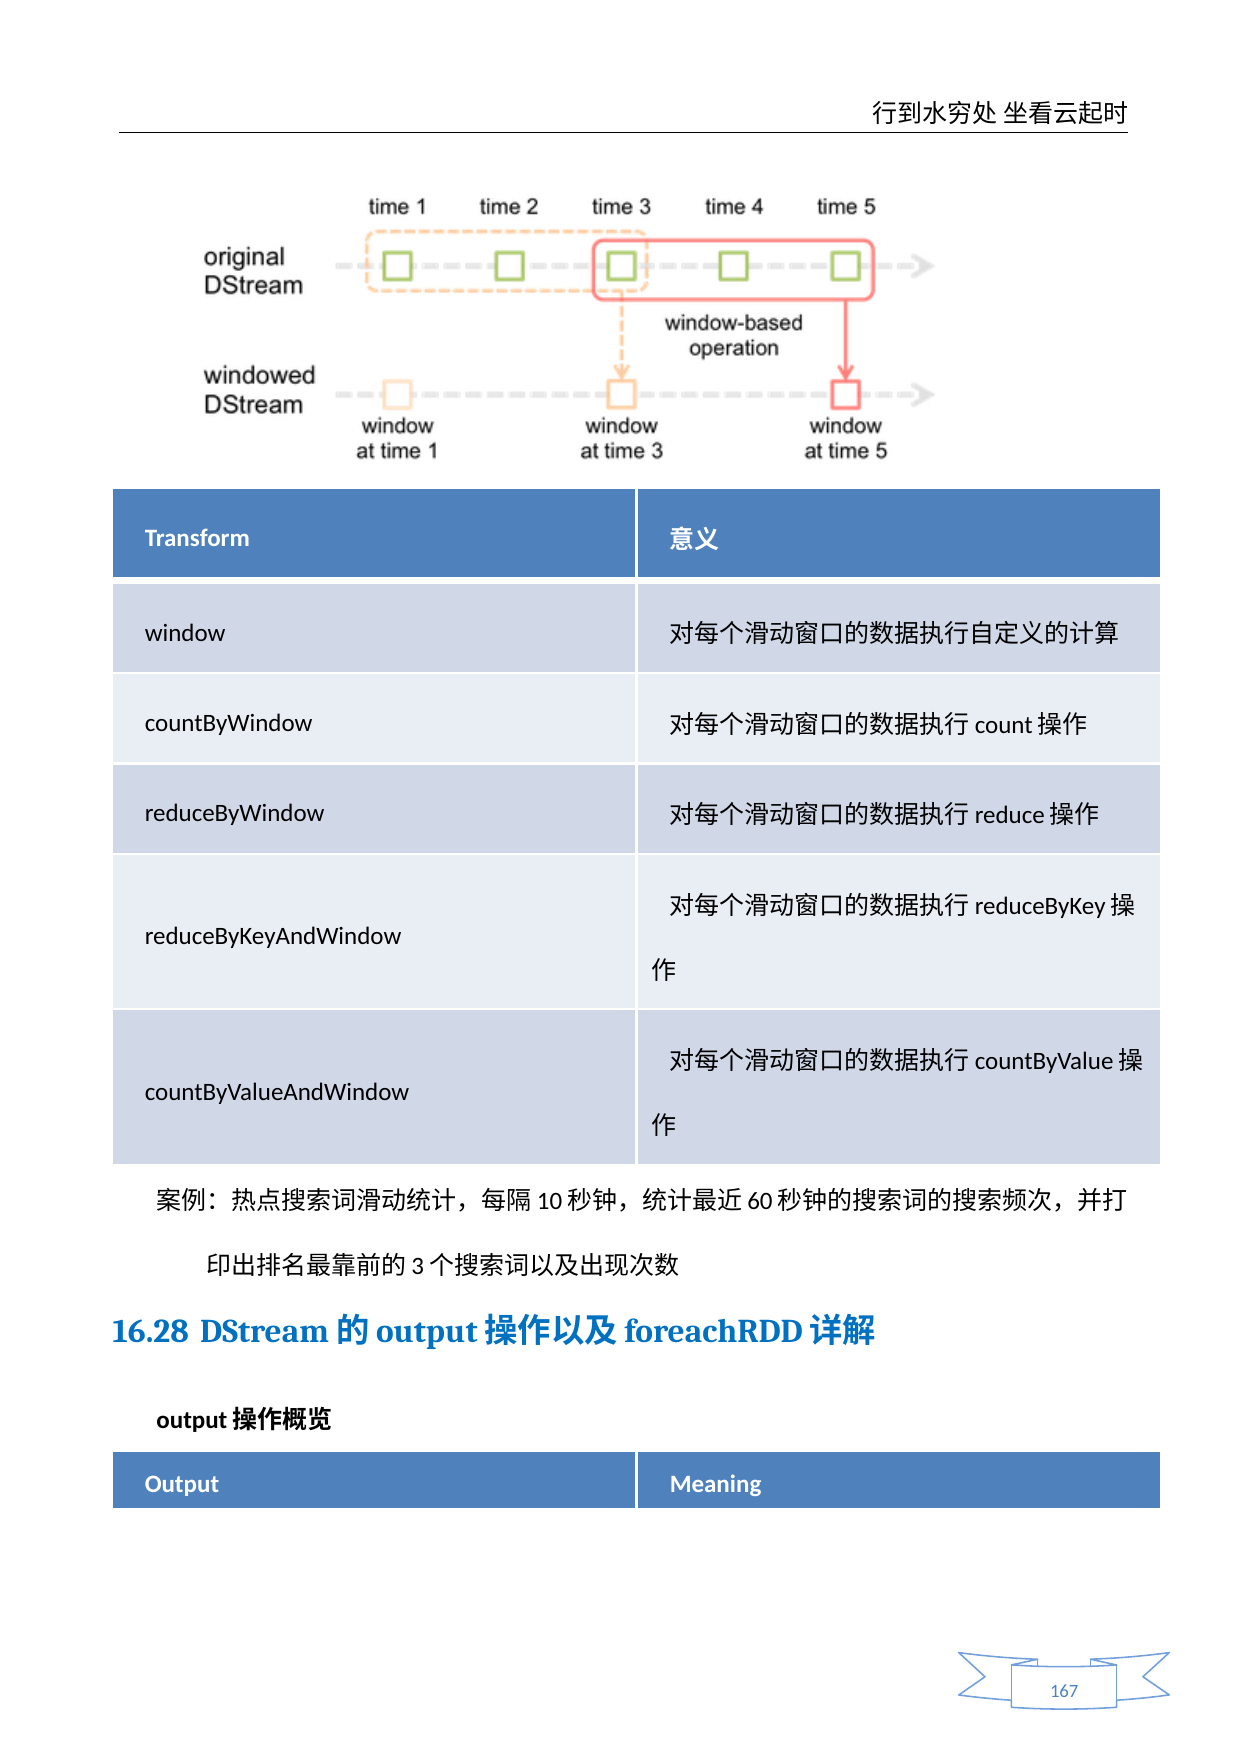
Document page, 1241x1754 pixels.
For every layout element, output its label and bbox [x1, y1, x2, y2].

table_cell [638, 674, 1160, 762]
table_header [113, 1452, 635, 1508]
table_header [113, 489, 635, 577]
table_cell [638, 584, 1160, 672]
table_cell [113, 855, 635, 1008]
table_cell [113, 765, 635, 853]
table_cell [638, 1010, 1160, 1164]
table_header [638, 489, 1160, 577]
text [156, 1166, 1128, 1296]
picture [156, 162, 974, 486]
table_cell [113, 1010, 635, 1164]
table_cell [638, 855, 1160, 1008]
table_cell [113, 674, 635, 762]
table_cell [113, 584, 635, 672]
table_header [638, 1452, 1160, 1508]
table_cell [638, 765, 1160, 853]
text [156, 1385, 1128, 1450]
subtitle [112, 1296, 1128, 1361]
